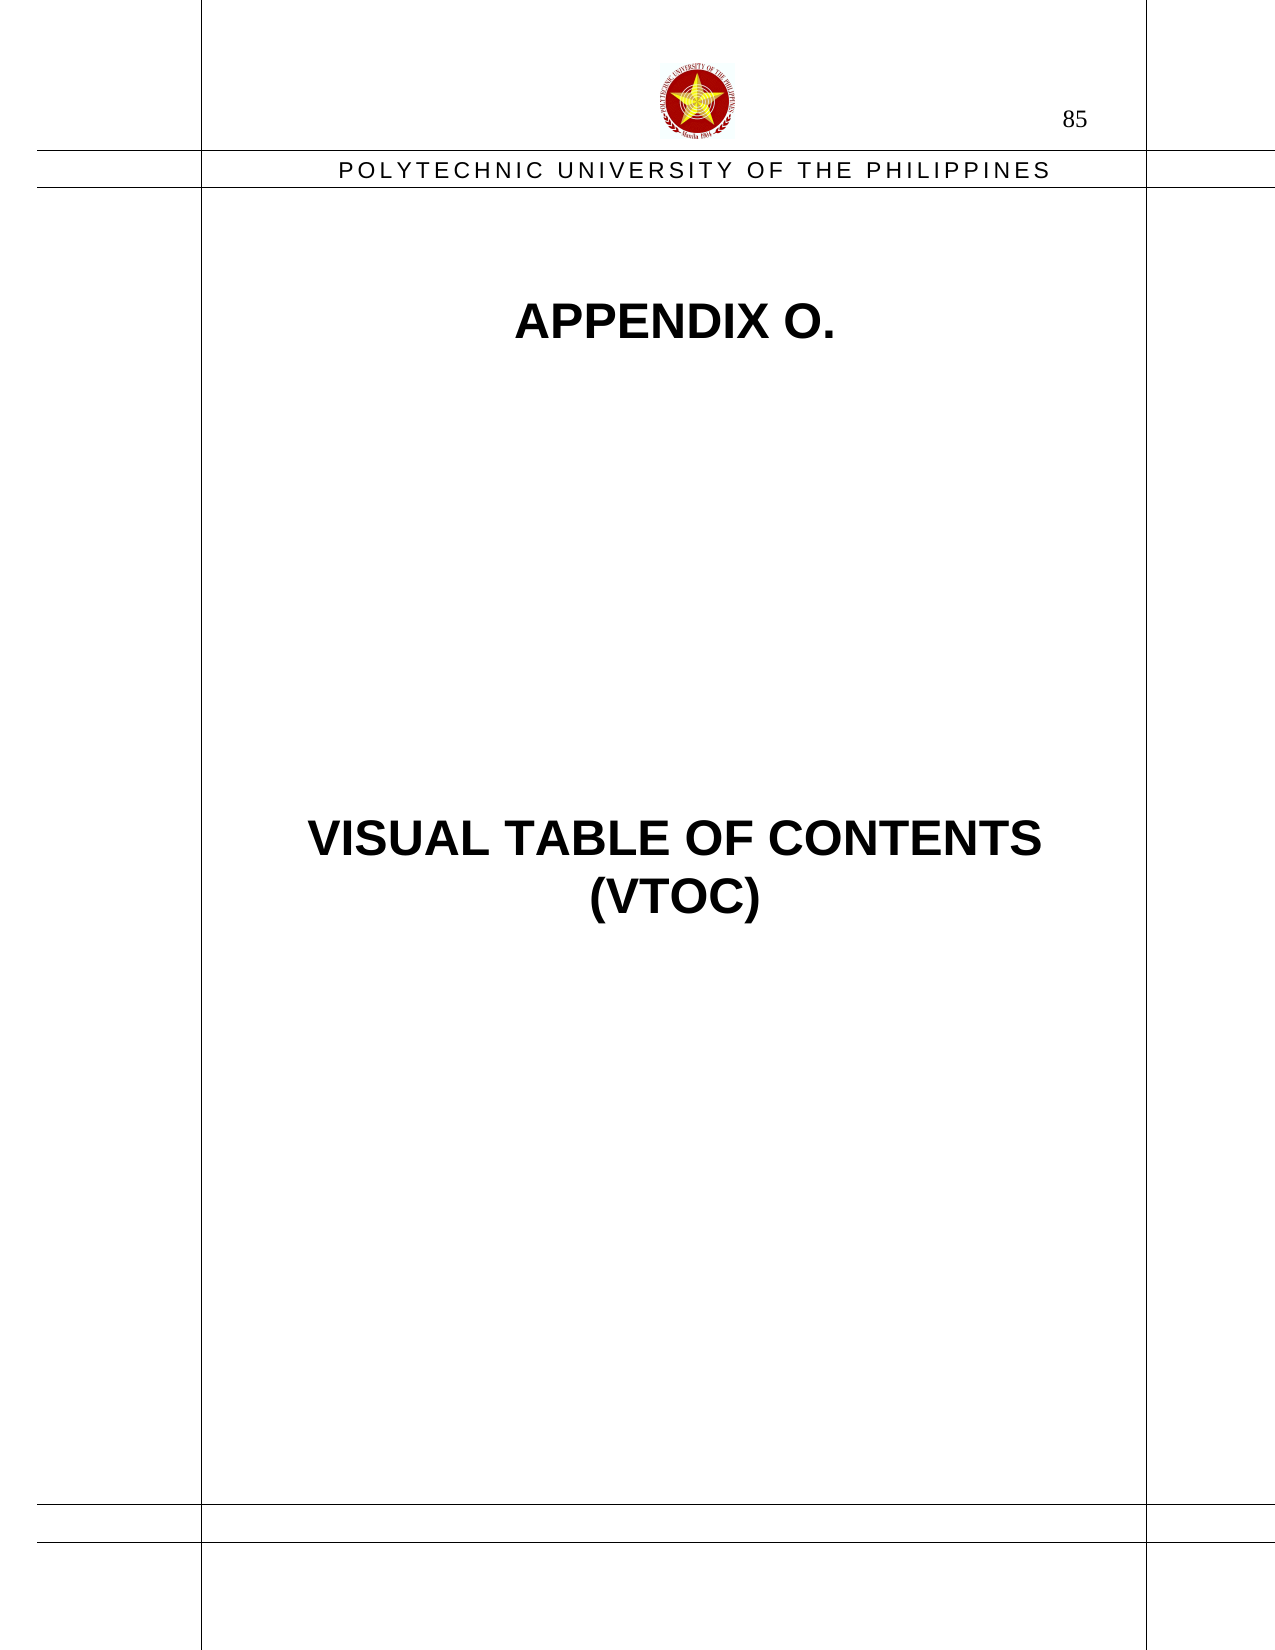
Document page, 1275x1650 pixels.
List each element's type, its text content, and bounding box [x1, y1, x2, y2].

title APPENDIX O. [225, 291, 1125, 349]
title VISUAL TABLE OF CONTENTS (VTOC) [225, 809, 1125, 924]
picture [660, 63, 735, 139]
